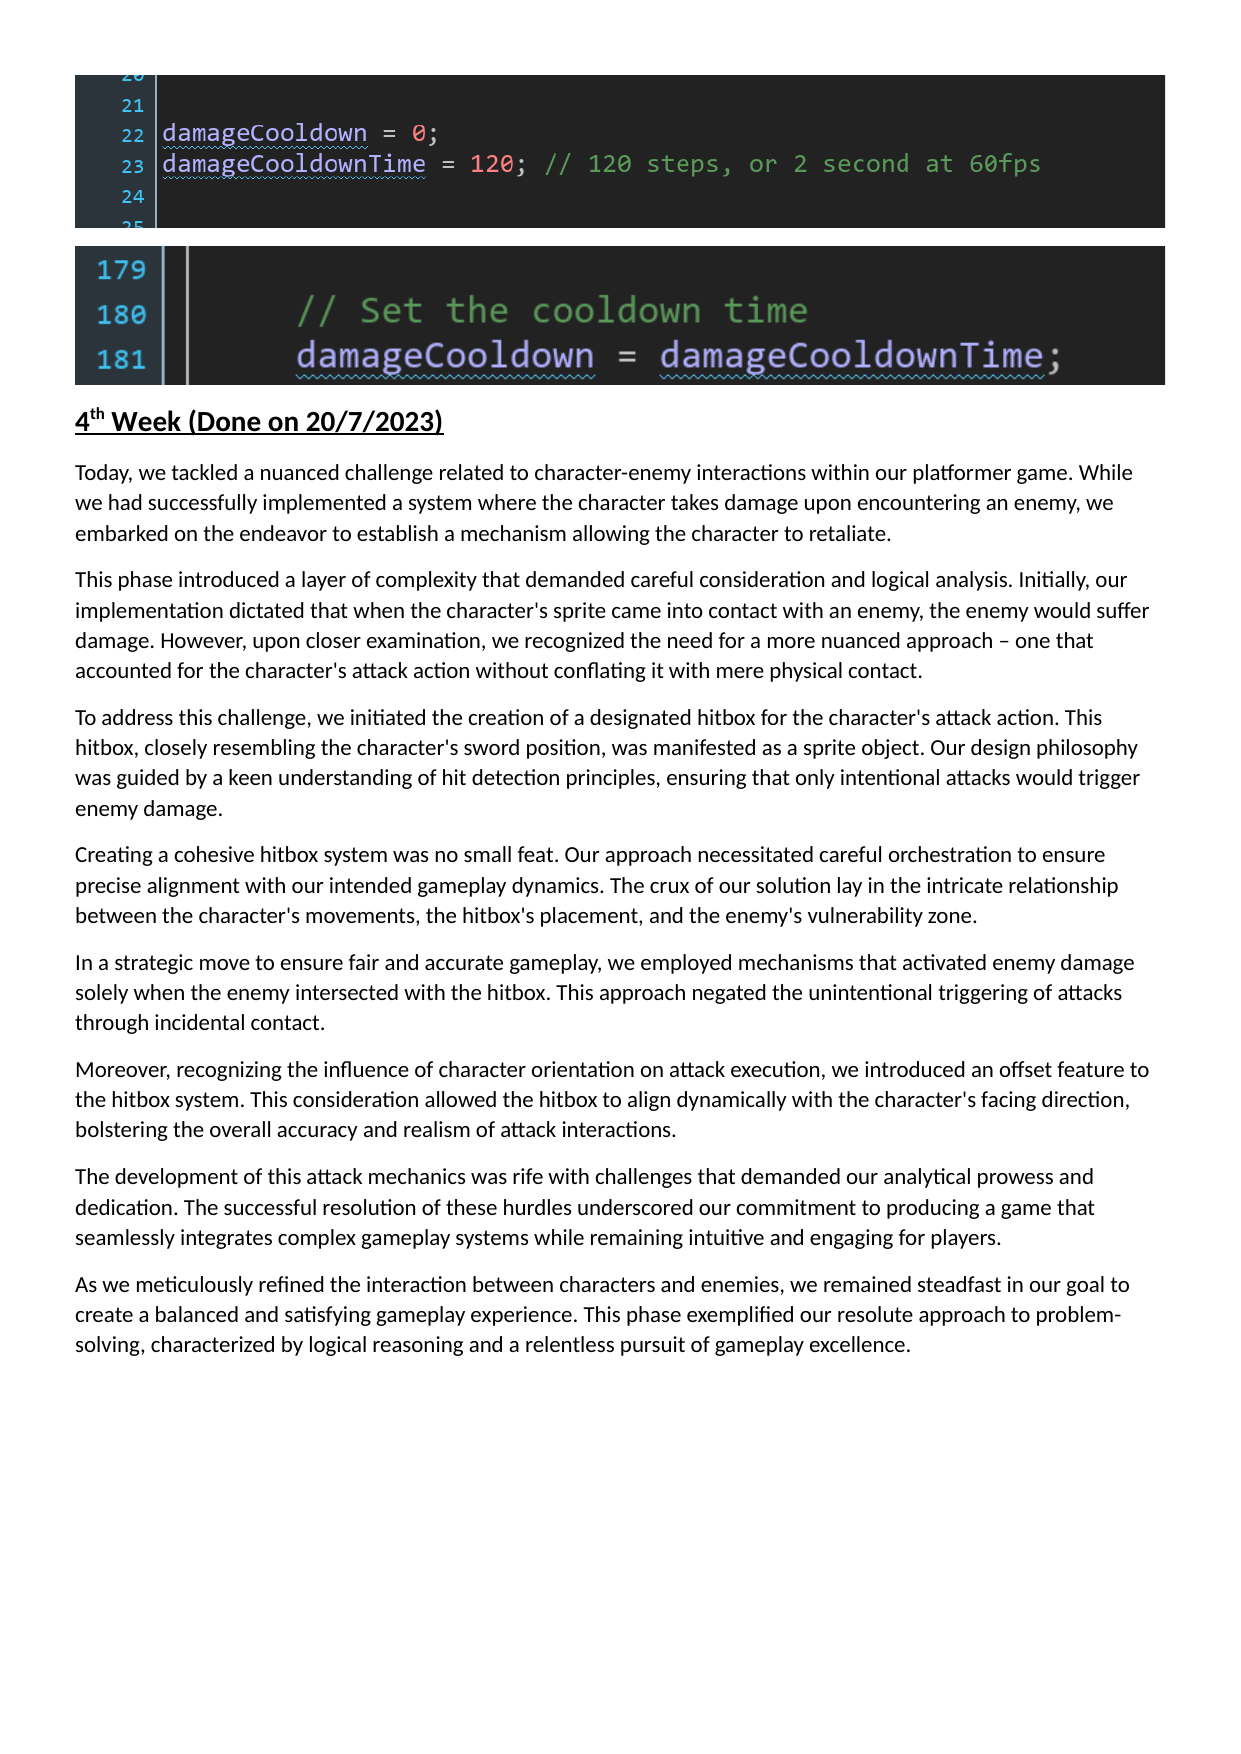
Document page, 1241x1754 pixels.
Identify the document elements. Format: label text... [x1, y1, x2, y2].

text In a strategic move to ensure fair and accurate gameplay, we employed mechanisms that activated enemy damage solely when the enemy intersected with the hitbox. This approach negated the unintentional triggering of attacks through incidental contact. [75, 948, 1165, 1036]
picture [75, 75, 1166, 228]
text Today, we tackled a nuanced challenge related to character-enemy interactions within our platformer game. While we had successfully implemented a system where the character takes damage upon encountering an enemy, we embarked on the endeavor to establish a mechanism allowing the character to retaliate. [75, 458, 1165, 547]
text This phase introduced a layer of complexity that demanded careful consideration and logical analysis. Initially, our implementation dictated that when the character's sprite came into contact with an enemy, the enemy would suffer damage. However, upon closer examination, we recognized the need for a more nuanced approach – one that accounted for the character's attack action without conflating it with mere physical contact. [75, 566, 1165, 684]
text To address this challenge, we initiated the creation of a designated hitbox for the character's attack action. This hitbox, closely resembling the character's sword position, was manifested as a sprite object. Our design philosophy was guided by a keen understanding of hit detection principles, ensuring that only intentional attacks would trigger enemy damage. [75, 703, 1165, 822]
text The development of this attack mechanics was rife with challenges that demanded our analytical prowess and dedication. The successful resolution of these hurdles underscored our commitment to producing a game that seamlessly integrates complex gameplay systems while remaining intuitive and engaging for players. [75, 1162, 1165, 1251]
text Creating a cohesive hitbox system was no small feat. Our approach necessitated careful orchestration to ensure precise alignment with our intended gameplay dynamics. The crux of our solution lay in the intricate relationship between the character's movements, the hitbox's placement, and the enemy's vulnerability zone. [75, 841, 1165, 929]
text 4th Week (Done on 20/7/2023) [75, 403, 1165, 439]
picture [75, 246, 1166, 385]
text Moreover, recognizing the influence of character orientation on attack execution, we introduced an offset feature to the hitbox system. This consideration allowed the hitbox to align dynamically with the character's facing direction, bolstering the overall accuracy and realism of attack interactions. [75, 1055, 1165, 1143]
text As we meticulously refined the interaction between characters and enemies, we remained steadfast in our goal to create a balanced and satisfying gameplay experience. This phase exemplified our resolute approach to problem-solving, characterized by logical reasoning and a relentless pursuit of gameplay excellence. [75, 1270, 1165, 1358]
